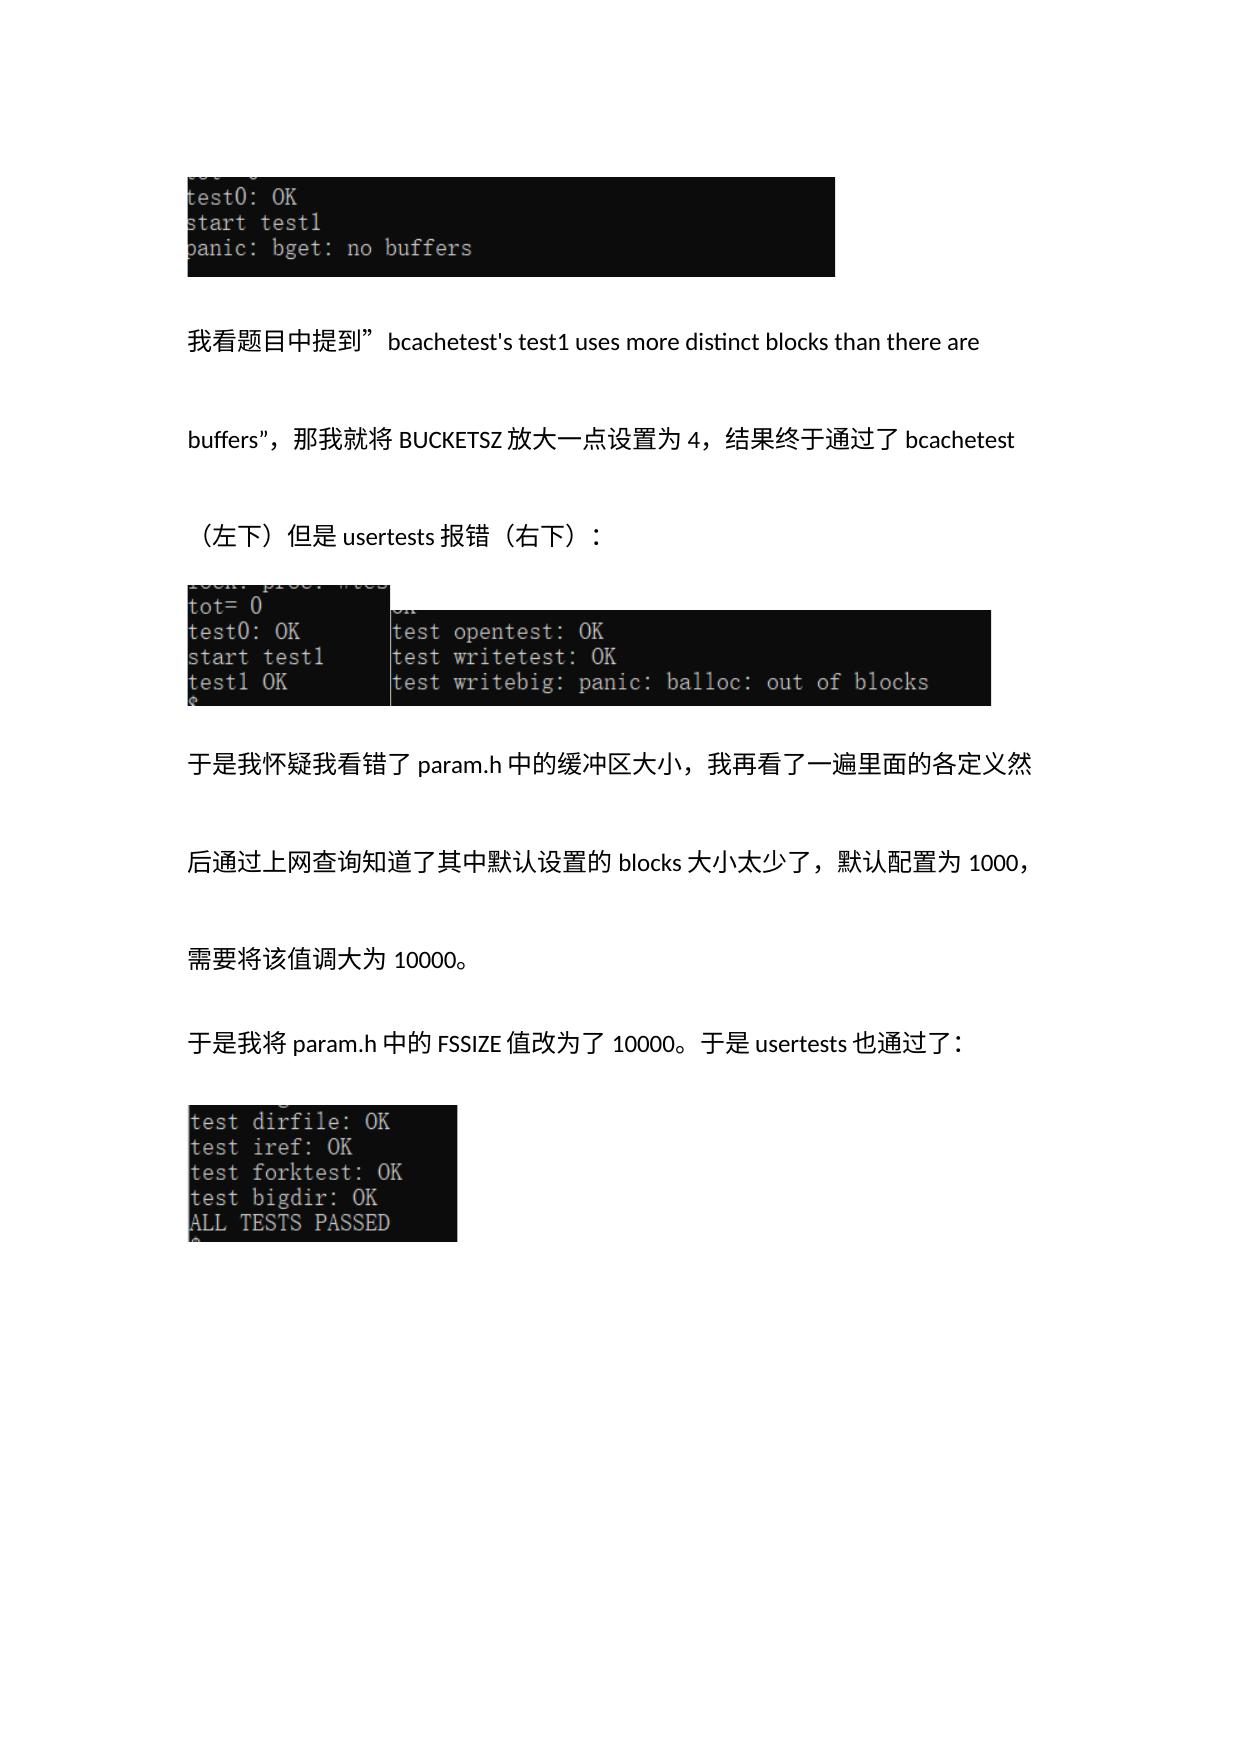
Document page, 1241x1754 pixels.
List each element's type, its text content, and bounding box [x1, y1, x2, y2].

picture [187, 177, 836, 277]
picture [187, 1105, 458, 1242]
text 于是我怀疑我看错了param.h中的缓冲区大小，我再看了一遍里面的各定义然后通过上网查询知道了其中默认设置的 blocks 大小太少了，默认配置为 1000，需要将该值调大为 10000。 [187, 731, 1053, 991]
text 于是我将param.h中的FSSIZE值改为了10000。于是usertests也通过了： [187, 1009, 1053, 1074]
text 我看题目中提到”bcachetest's test1 uses more distinct blocks than there are buffers”，那我就将BUCKETSZ放大一点设置为4，结果终于通过了bcachetest（左下）但是usertests报错（右下）： [187, 307, 1053, 567]
picture [187, 585, 992, 706]
